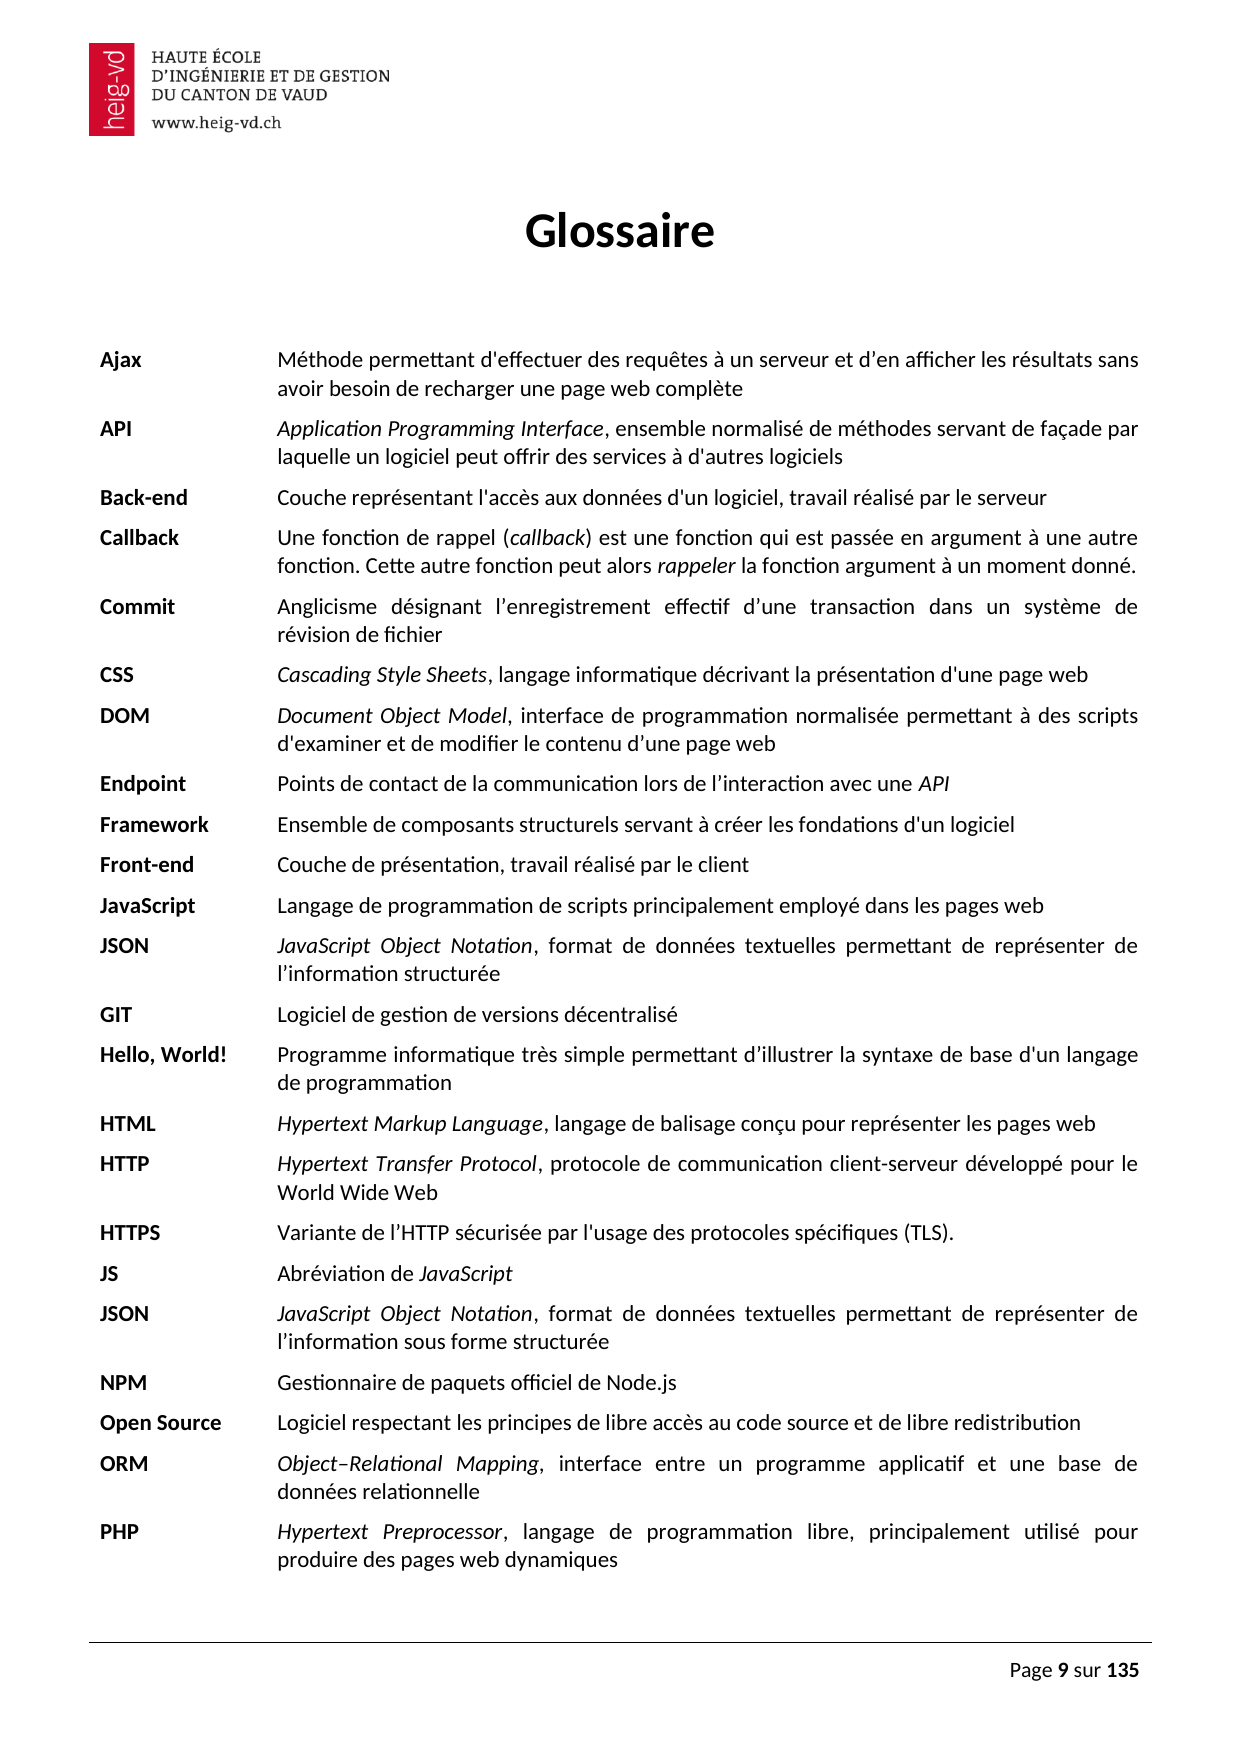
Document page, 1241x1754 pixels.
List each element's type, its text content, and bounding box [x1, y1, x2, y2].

picture [89, 43, 389, 136]
table_cell DOM [89, 701, 266, 769]
table_cell Hypertext Markup Language, langage de balisage conçu pour représenter les pages web [266, 1109, 1151, 1149]
table_cell HTML [89, 1109, 266, 1149]
table_cell Commit [89, 592, 266, 660]
table_cell Framework [89, 810, 266, 850]
table_header Ajax [89, 346, 266, 414]
table_cell Couche représentant l'accès aux données d'un logiciel, travail réalisé par le serveur [266, 483, 1151, 523]
table_cell Front-end [89, 850, 266, 891]
table_cell JavaScript Object Notation, format de données textuelles permettant de représenter de l’information structurée [266, 931, 1151, 1000]
table_cell JavaScript Object Notation, format de données textuelles permettant de représenter de l’information sous forme structurée [266, 1299, 1151, 1368]
table_cell Langage de programmation de scripts principalement employé dans les pages web [266, 891, 1151, 931]
table_cell Variante de l’HTTP sécurisée par l'usage des protocoles spécifiques (TLS). [266, 1218, 1151, 1259]
table_cell Document Object Model, interface de programmation normalisée permettant à des scripts d'examiner et de modifier le contenu d’une page web [266, 701, 1151, 769]
table_cell CSS [89, 660, 266, 701]
table_cell Logiciel respectant les principes de libre accès au code source et de libre redistribution [266, 1408, 1151, 1449]
table_header Méthode permettant d'effectuer des requêtes à un serveur et d’en afficher les résultats sans avoir besoin de recharger une page web complète [266, 346, 1151, 414]
table_cell Back-end [89, 483, 266, 523]
table_cell Anglicisme désignant l’enregistrement effectif d’une transaction dans un système de révision de fichier [266, 592, 1151, 660]
table_cell Open Source [89, 1408, 266, 1449]
text Glossaire [89, 198, 1152, 259]
table_cell GIT [89, 1000, 266, 1041]
table_cell JS [89, 1259, 266, 1299]
table_cell JavaScript [89, 891, 266, 931]
table_cell Object–Relational Mapping, interface entre un programme applicatif et une base de données relationnelle [266, 1449, 1151, 1517]
table_cell Abréviation de JavaScript [266, 1259, 1151, 1299]
table_cell Application Programming Interface, ensemble normalisé de méthodes servant de façade par laquelle un logiciel peut offrir des services à d'autres logiciels [266, 414, 1151, 483]
table_cell Gestionnaire de paquets officiel de Node.js [266, 1368, 1151, 1408]
table_cell JSON [89, 931, 266, 1000]
table_cell Endpoint [89, 769, 266, 810]
table_cell Logiciel de gestion de versions décentralisé [266, 1000, 1151, 1041]
table_cell Hello, World! [89, 1041, 266, 1109]
table_cell PHP [89, 1517, 266, 1586]
table_cell Une fonction de rappel (callback) est une fonction qui est passée en argument à une autre fonction. Cette autre fonction peut alors rappeler la fonction argument à un moment donné. [266, 523, 1151, 592]
table_cell Programme informatique très simple permettant d’illustrer la syntaxe de base d'un langage de programmation [266, 1041, 1151, 1109]
table_cell Cascading Style Sheets, langage informatique décrivant la présentation d'une page web [266, 660, 1151, 701]
table_cell API [89, 414, 266, 483]
table_cell Points de contact de la communication lors de l’interaction avec une API [266, 769, 1151, 810]
table_cell Couche de présentation, travail réalisé par le client [266, 850, 1151, 891]
table_cell Hypertext Transfer Protocol, protocole de communication client-serveur développé pour le World Wide Web [266, 1150, 1151, 1218]
table_cell HTTP [89, 1150, 266, 1218]
table_cell Hypertext Preprocessor, langage de programmation libre, principalement utilisé pour produire des pages web dynamiques [266, 1517, 1151, 1586]
table_cell ORM [89, 1449, 266, 1517]
table_cell Ensemble de composants structurels servant à créer les fondations d'un logiciel [266, 810, 1151, 850]
table_cell HTTPS [89, 1218, 266, 1259]
table_cell Callback [89, 523, 266, 592]
table_cell JSON [89, 1299, 266, 1368]
table_cell NPM [89, 1368, 266, 1408]
